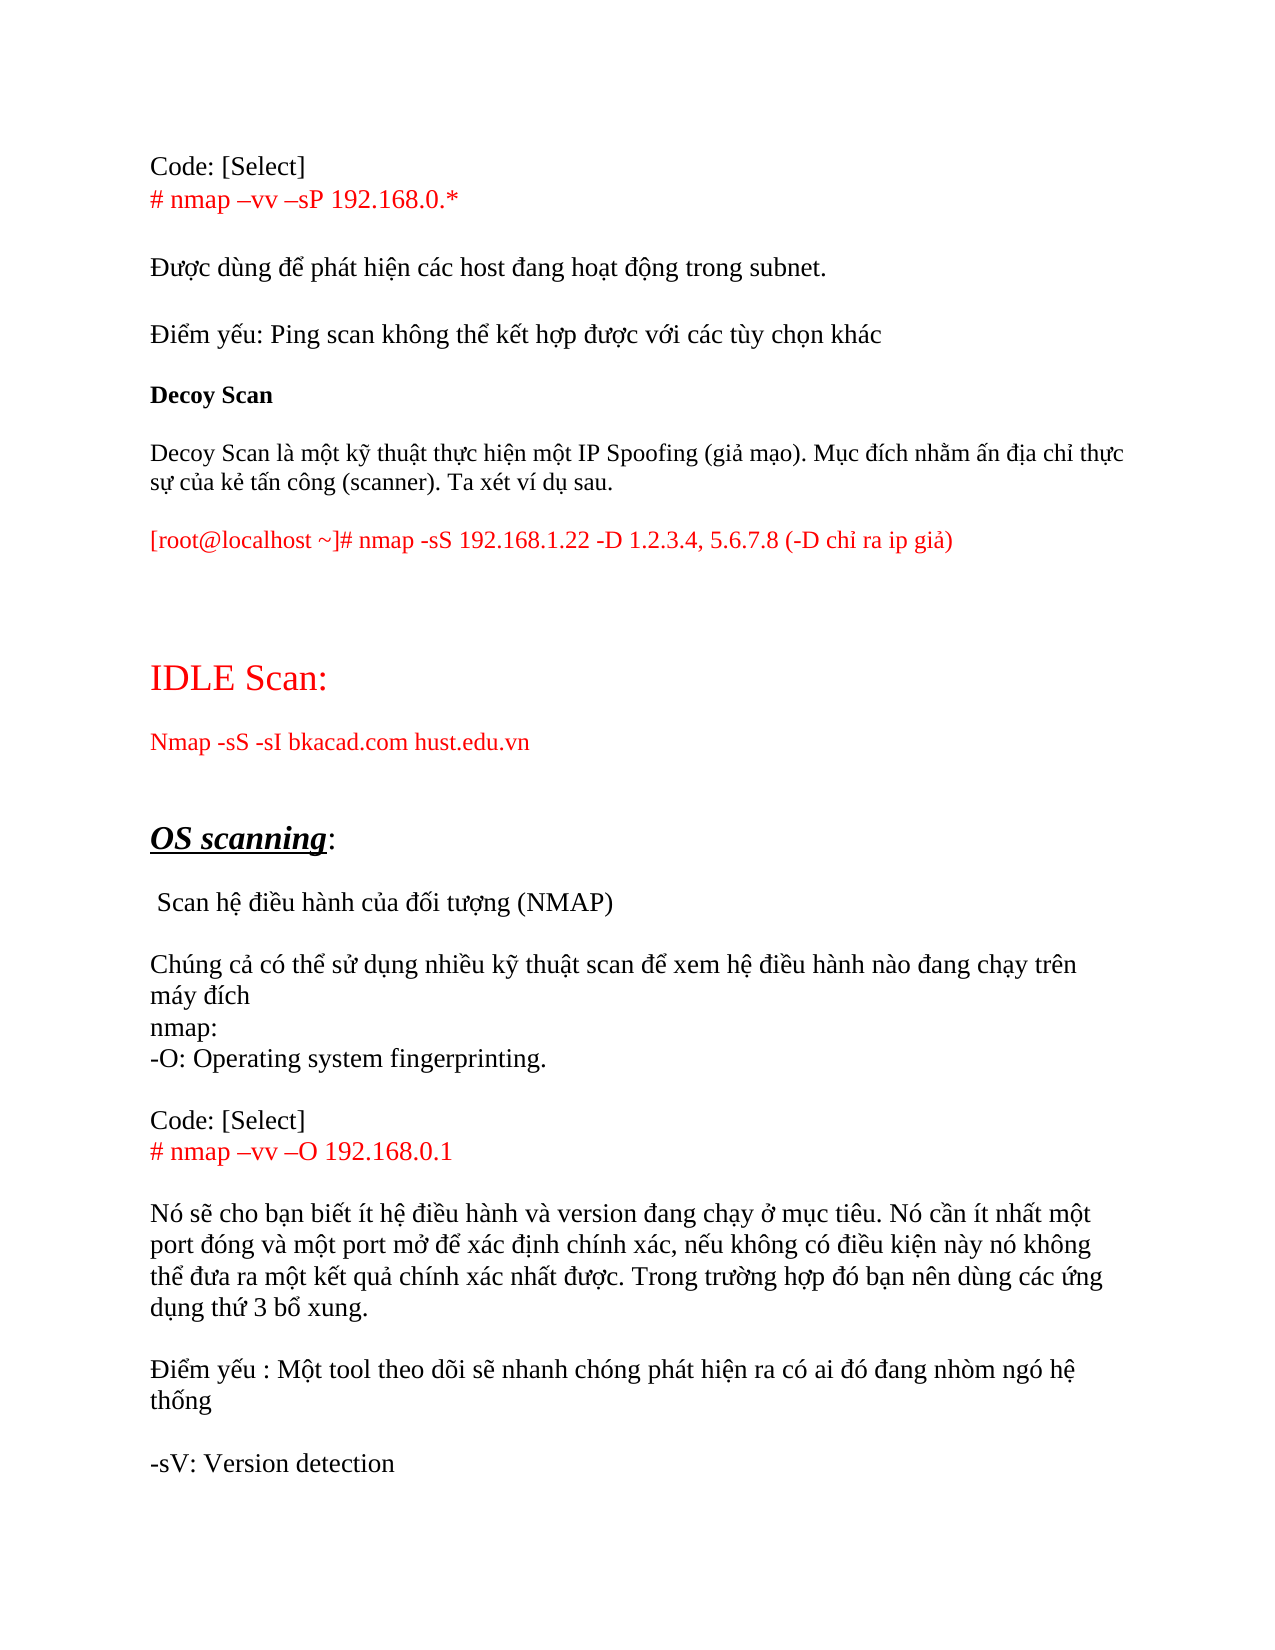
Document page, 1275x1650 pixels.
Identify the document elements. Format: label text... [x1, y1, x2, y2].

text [150, 150, 1125, 349]
text Nmap -sS -sI bkacad.com hust.edu.vn OS scanning: [150, 727, 1125, 857]
subtitle Decoy Scan [150, 380, 1125, 409]
text [root@localhost ~]# nmap -sS 192.168.1.22 -D 1.2.3.4, 5.6.7.8 (-D chỉ ra ip giả) [150, 525, 1125, 554]
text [150, 886, 1125, 1478]
text Decoy Scan là một kỹ thuật thực hiện một IP Spoofing (giả mạo). Mục đích nhằm ấn địa chỉ thực sự của kẻ tấn công (scanner). Ta xét ví dụ sau. [150, 438, 1125, 496]
text IDLE Scan: [150, 655, 1125, 698]
